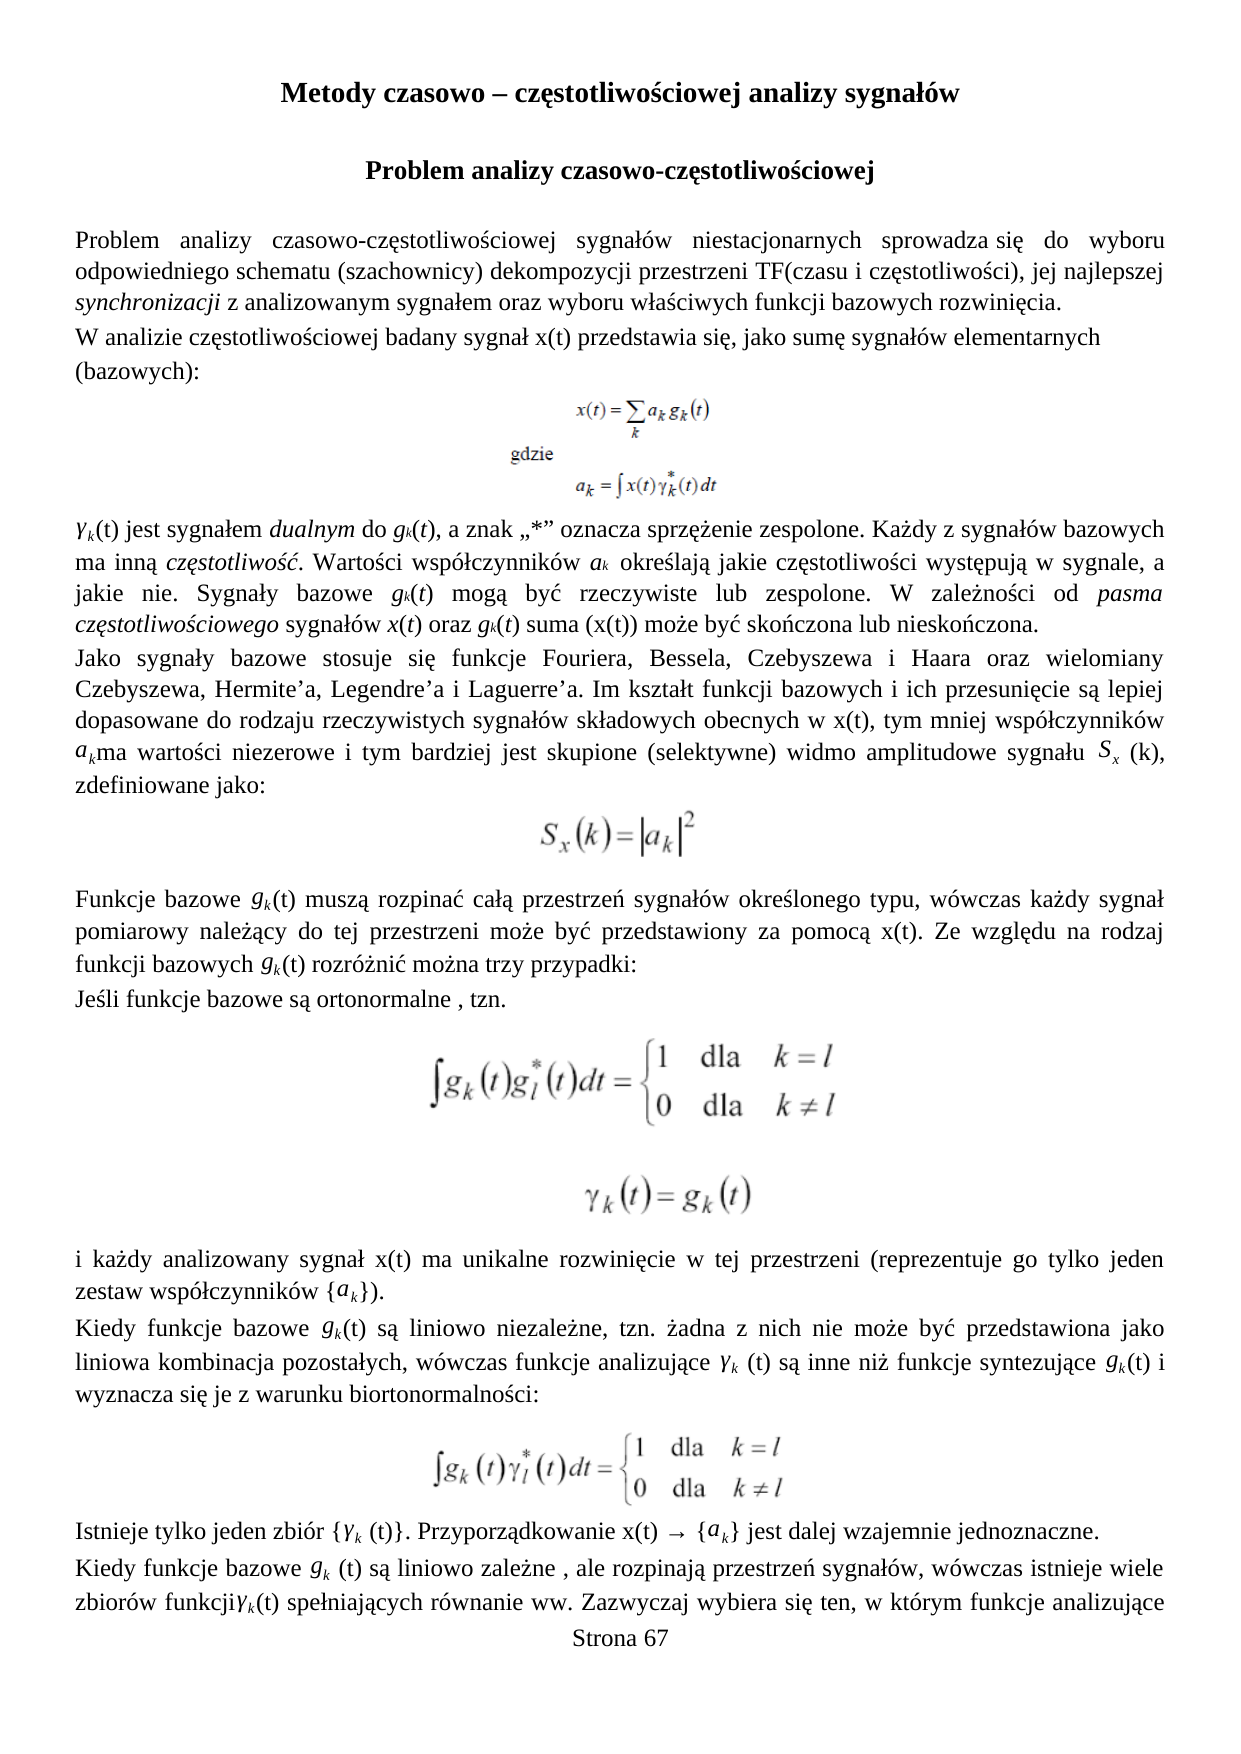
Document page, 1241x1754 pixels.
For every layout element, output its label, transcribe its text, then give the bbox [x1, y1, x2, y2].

picture [385, 1018, 855, 1239]
subtitle Metody czasowo – częstotliwościowej analizy sygnałów [75, 75, 1165, 108]
picture [412, 1413, 828, 1510]
text (bazowych): [75, 356, 1165, 384]
text Problem analizy czasowo-częstotliwościowej sygnałów niestacjonarnych sprowadza się do wyboru odpowiedniego schematu (szachownicy) dekompozycji przestrzeni TF(czasu i częstotliwości), jej najlepszej synchronizacji z analizowanym sygnałem oraz wyboru właściwych funkcji bazowych rozwinięcia. [75, 225, 1165, 316]
text W analizie częstotliwościowej badany sygnał x(t) przedstawia się, jako sumę sygnałów elementarnych [75, 322, 1165, 350]
text Jako sygnały bazowe stosuje się funkcje Fouriera, Bessela, Czebyszewa i Haara oraz wielomiany Czebyszewa, Hermite’a, Legendre’a i Laguerre’a. Im kształt funkcji bazowych i ich przesunięcie są lepiej dopasowane do rodzaju rzeczywistych sygnałów składowych obecnych w x(t), tym mniej współczynników ma wartości niezerowe i tym bardziej jest skupione (selektywne) widmo amplitudowe sygnału (k), zdefiniowane jako: [75, 643, 1165, 798]
picture [493, 390, 747, 508]
text i każdy analizowany sygnał x(t) ma unikalne rozwinięcie w tej przestrzeni (reprezentuje go tylko jeden zestaw współczynników {}). [75, 1244, 1165, 1306]
text Kiedy funkcje bazowe (t) są liniowo niezależne, tzn. żadna z nich nie może być przedstawiona jako liniowa kombinacja pozostałych, wówczas funkcje analizujące (t) są inne niż funkcje syntezujące (t) i wyznacza się je z warunku biortonormalności: [75, 1312, 1165, 1408]
picture [531, 803, 709, 878]
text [75, 1552, 1165, 1617]
text Istnieje tylko jeden zbiór { (t)}. Przyporządkowanie x(t) → {} jest dalej wzajemnie jednoznaczne. [75, 1515, 1165, 1546]
text Jeśli funkcje bazowe są ortonormalne , tzn. [75, 984, 1165, 1013]
subtitle Problem analizy czasowo-częstotliwościowej [75, 154, 1165, 186]
text Funkcje bazowe (t) muszą rozpinać całą przestrzeń sygnałów określonego typu, wówczas każdy sygnał pomiarowy należący do tej przestrzeni może być przedstawiony za pomocą x(t). Ze względu na rodzaj funkcji bazowych (t) rozróżnić można trzy przypadki: [75, 883, 1165, 979]
text (t) jest sygnałem dualnym do gk(t), a znak „*” oznacza sprzężenie zespolone. Każdy z sygnałów bazowych ma inną częstotliwość. Wartości współczynników ak określają jakie częstotliwości występują w sygnale, a jakie nie. Sygnały bazowe gk(t) mogą być rzeczywiste lub zespolone. W zależności od pasma częstotliwościowego sygnałów x(t) oraz gk(t) suma (x(t)) może być skończona lub nieskończona. [75, 513, 1165, 637]
